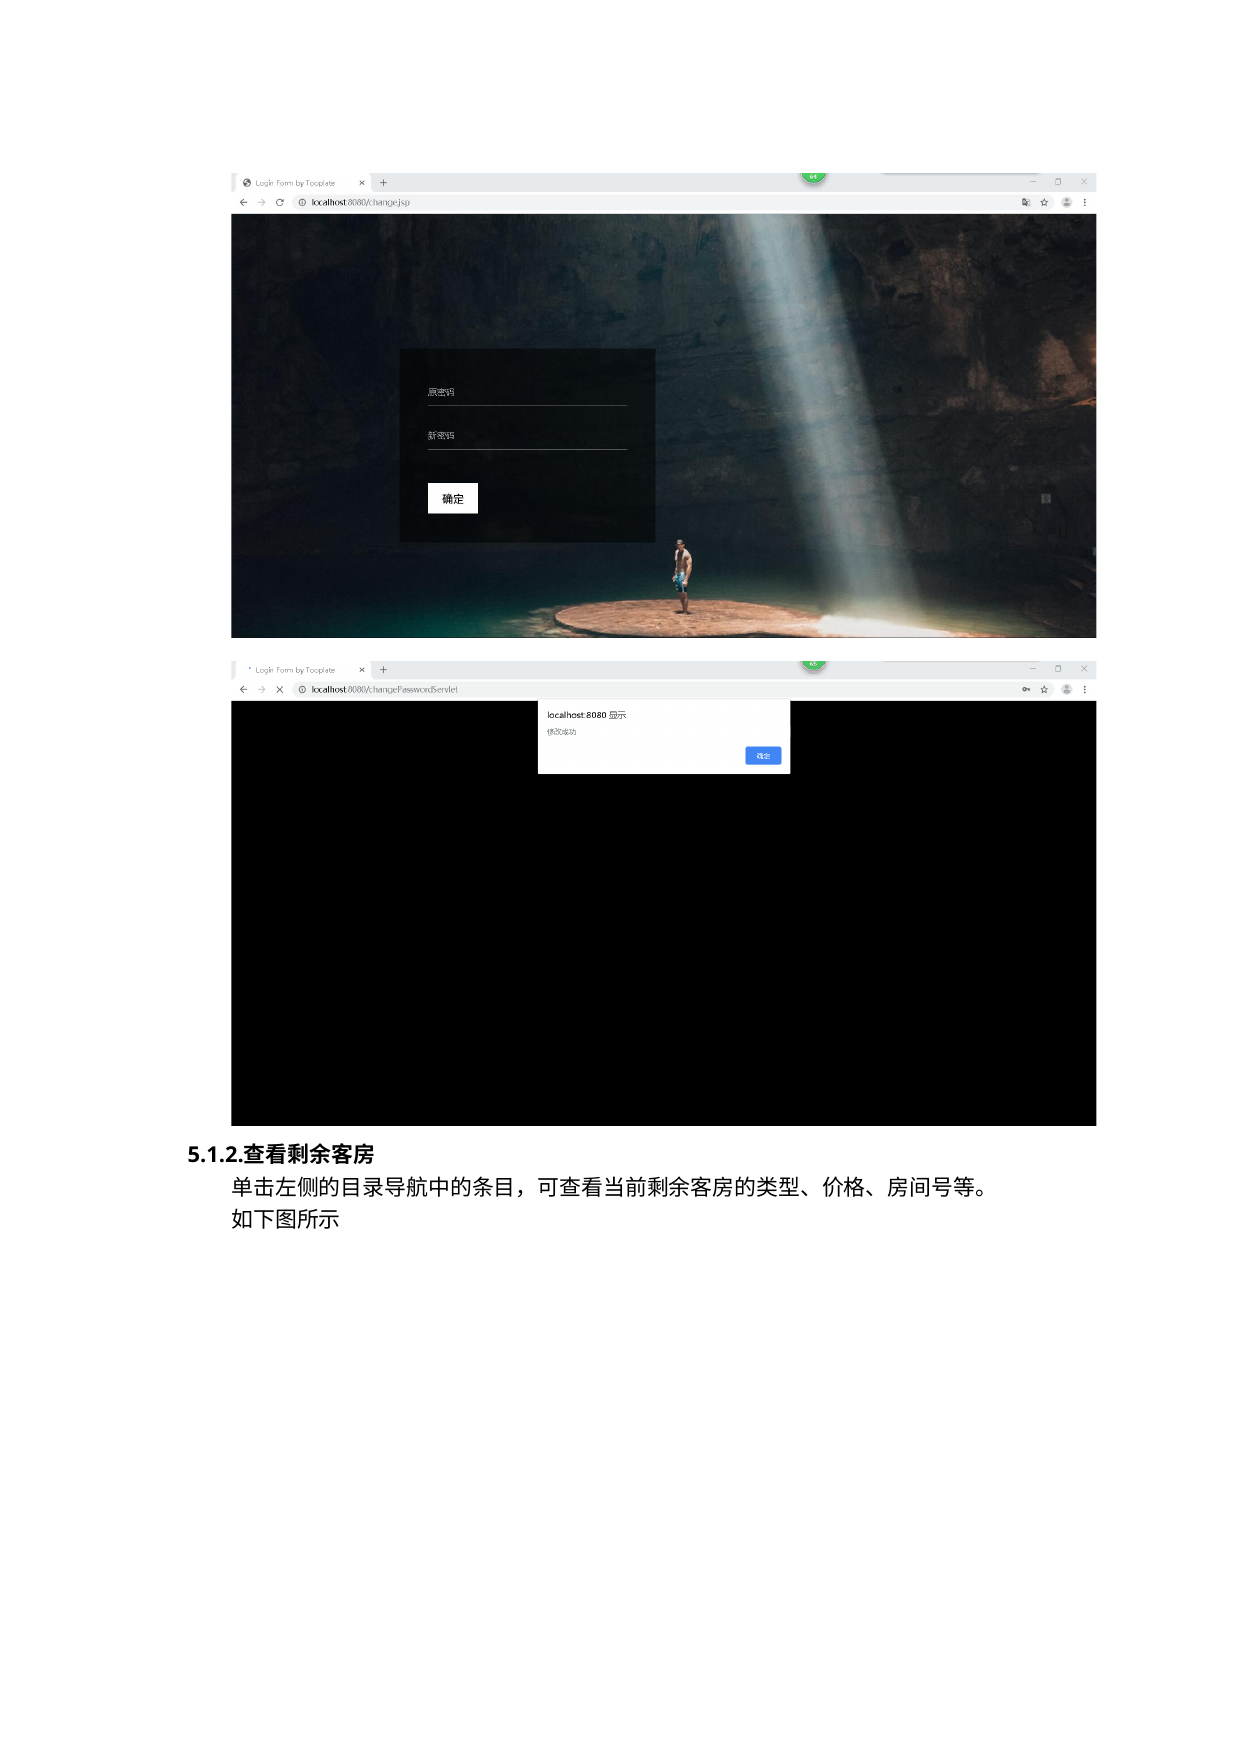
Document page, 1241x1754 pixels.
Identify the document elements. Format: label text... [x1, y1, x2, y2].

text 单击左侧的目录导航中的条目，可查看当前剩余客房的类型、价格、房间号等。 [187, 1169, 1053, 1202]
picture [231, 661, 1097, 1126]
text 5.1.2.查看剩余客房 [187, 1137, 1053, 1169]
text 如下图所示 [187, 1202, 1053, 1234]
picture [231, 173, 1097, 638]
